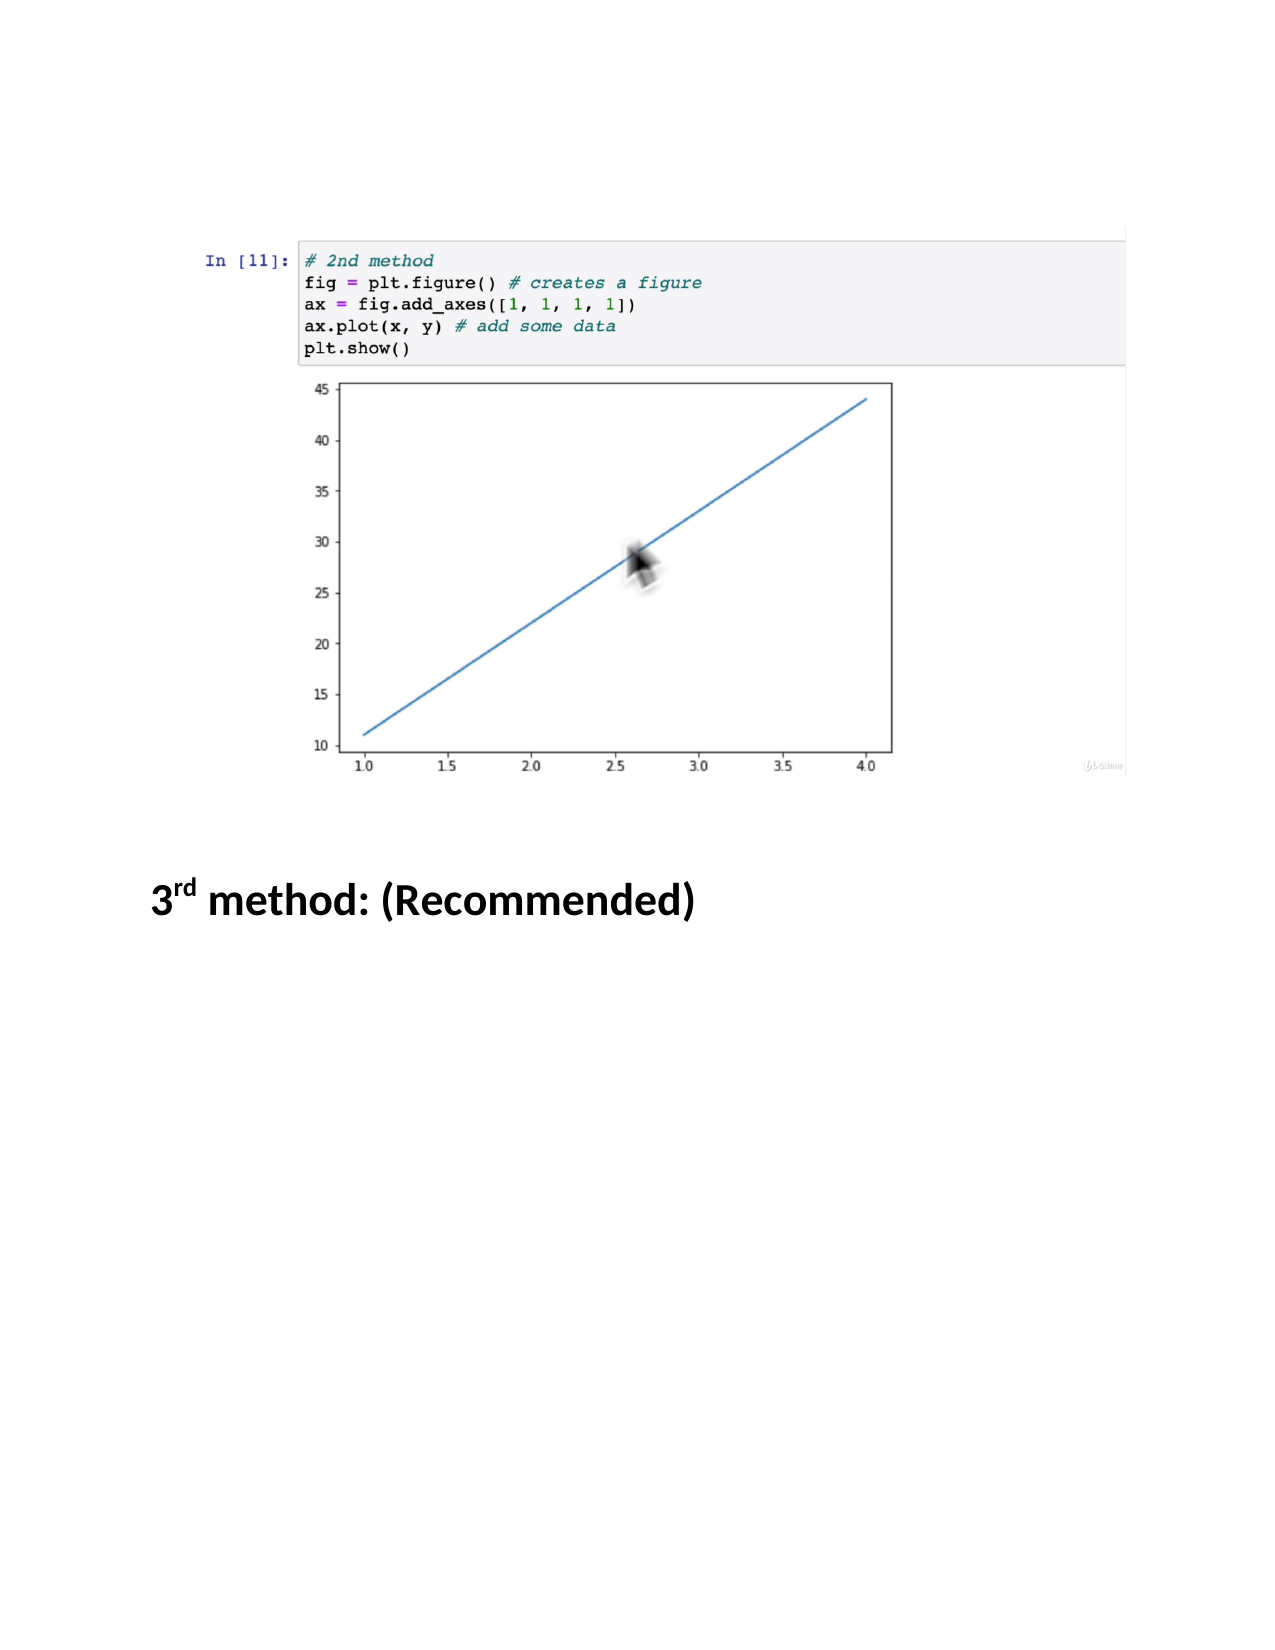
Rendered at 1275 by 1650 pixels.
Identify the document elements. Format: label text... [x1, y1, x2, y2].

picture [150, 227, 1125, 776]
text 3rd method: (Recommended) [150, 871, 1125, 927]
